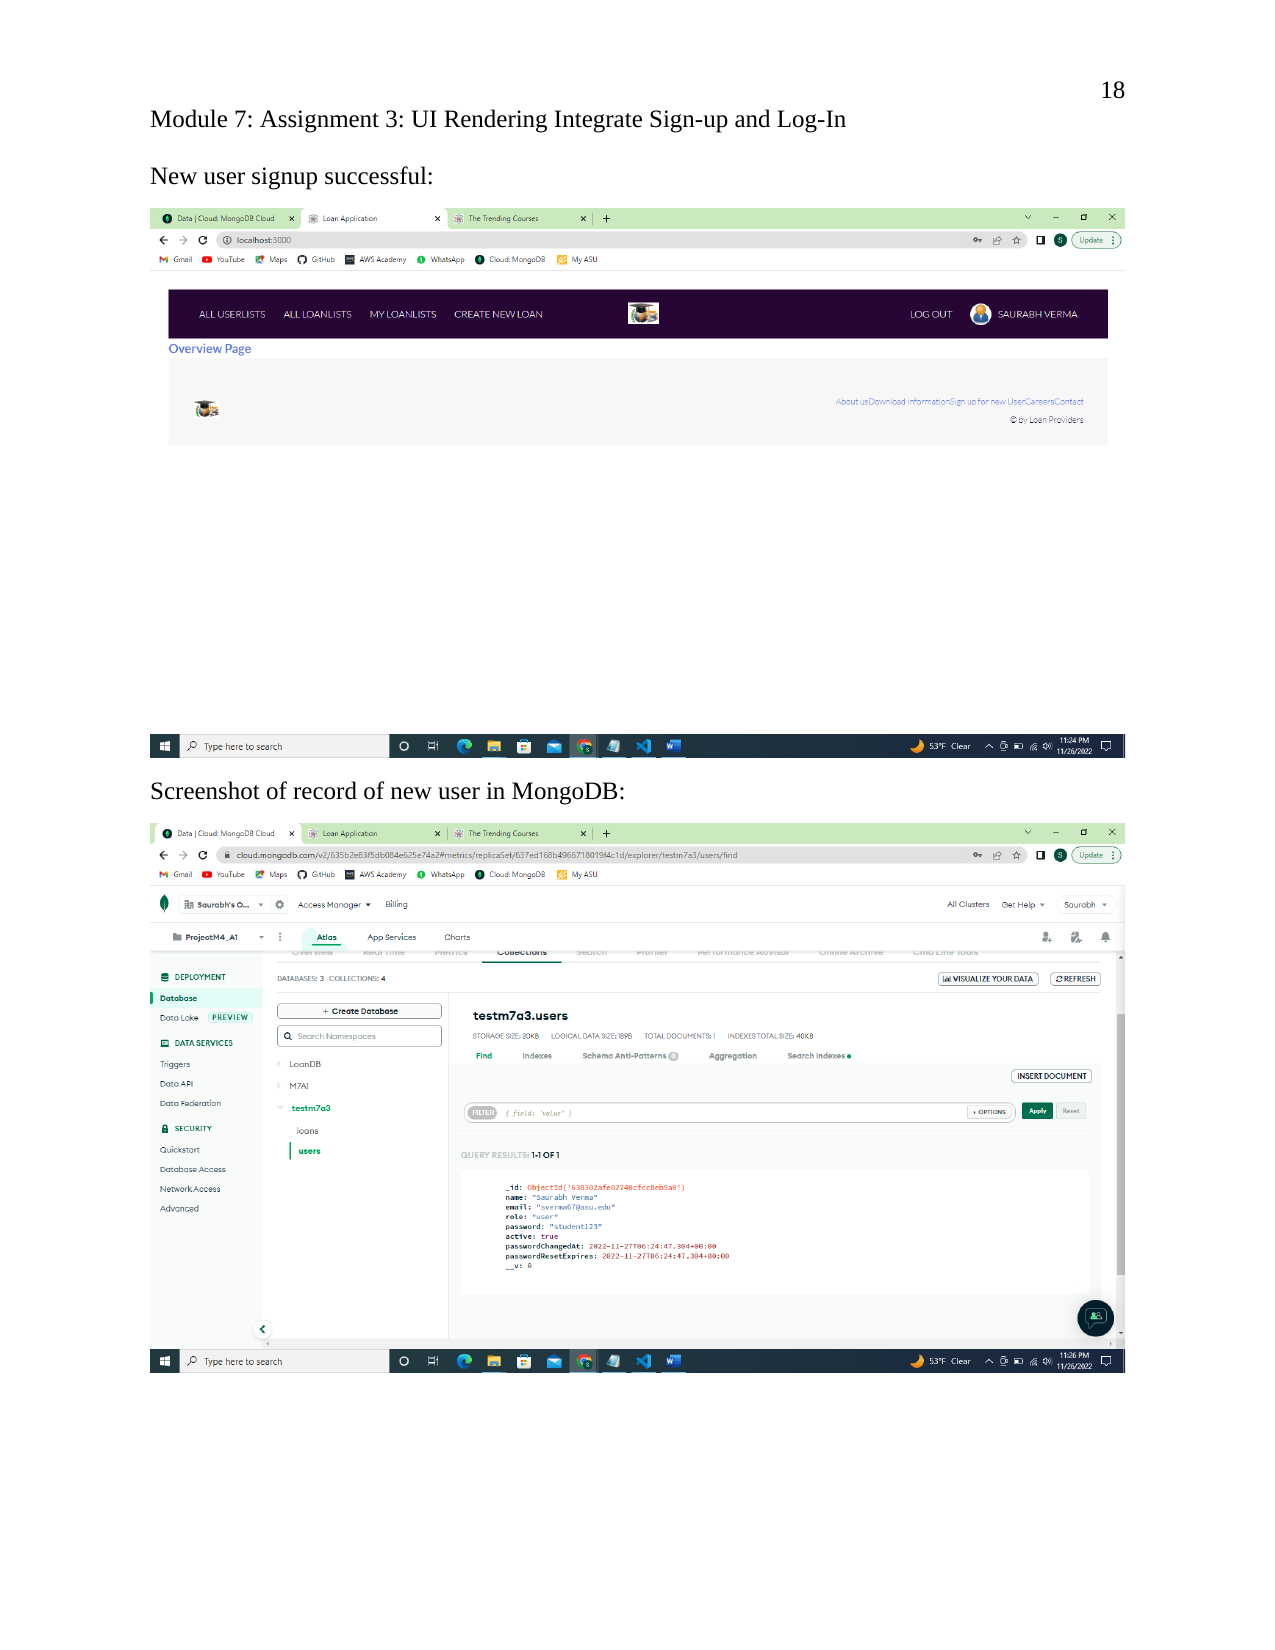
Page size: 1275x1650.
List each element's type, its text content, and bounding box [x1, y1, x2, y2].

picture [150, 823, 1125, 1373]
picture [150, 208, 1125, 758]
text Screenshot of record of new user in MongoDB: [150, 776, 1125, 805]
text New user signup successful: [150, 161, 1125, 190]
